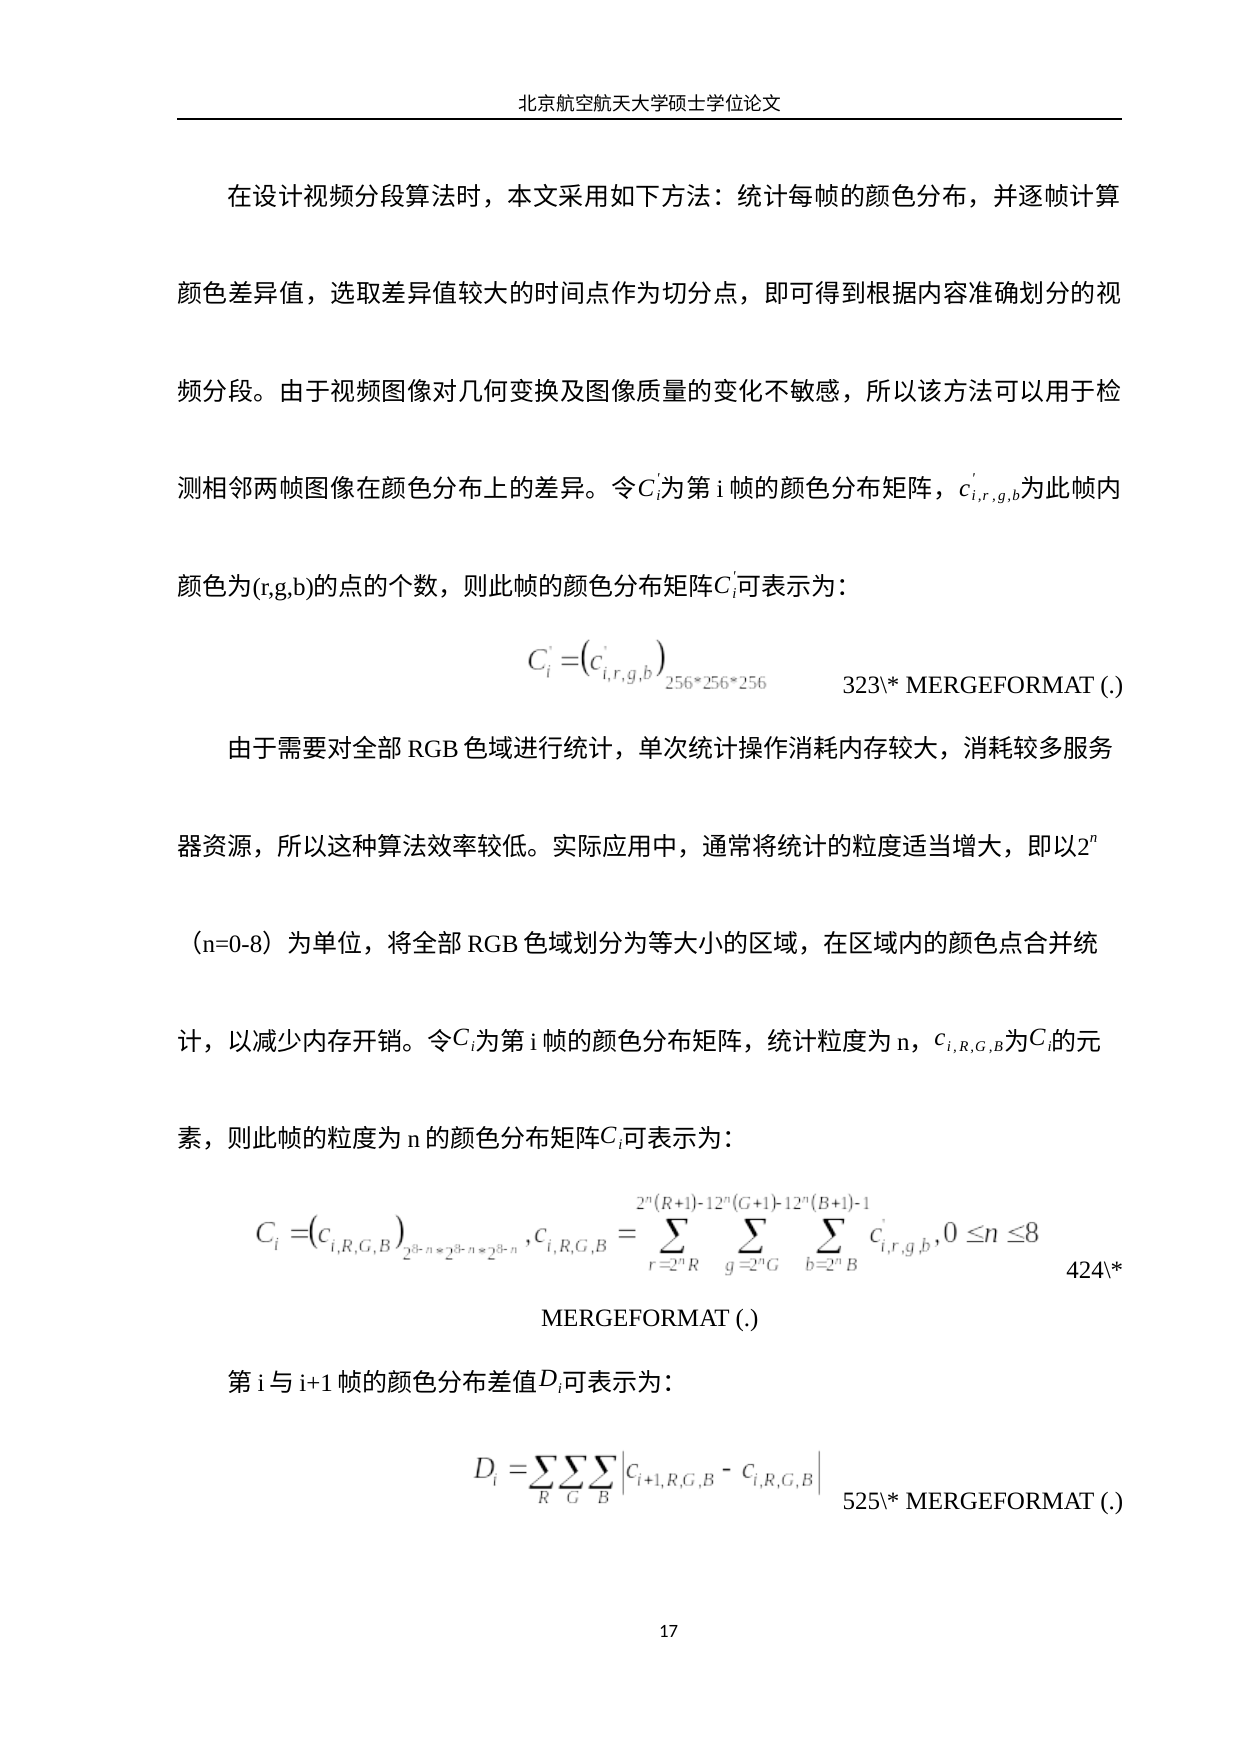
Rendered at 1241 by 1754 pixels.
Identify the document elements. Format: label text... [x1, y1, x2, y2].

text 由于需要对全部RGB色域进行统计，单次统计操作消耗内存较大，消耗较多服务器资源，所以这种算法效率较低。实际应用中，通常将统计的粒度适当增大，即以（n=0-8）为单位，将全部RGB色域划分为等大小的区域，在区域内的颜色点合并统计，以减少内存开销。令为第i帧的颜色分布矩阵，统计粒度为n，为的元素，则此帧的粒度为n的颜色分布矩阵可表示为： [177, 714, 1122, 1169]
text 第i与i+1帧的颜色分布差值可表示为： [177, 1348, 1122, 1413]
text 在设计视频分段算法时，本文采用如下方法：统计每帧的颜色分布，并逐帧计算颜色差异值，选取差异值较大的时间点作为切分点，即可得到根据内容准确划分的视频分段。由于视频图像对几何变换及图像质量的变化不敏感，所以该方法可以用于检测相邻两帧图像在颜色分布上的差异。令为第i帧的颜色分布矩阵，为此帧内颜色为(r,g,b)的点的个数，则此帧的颜色分布矩阵可表示为： [177, 162, 1122, 617]
